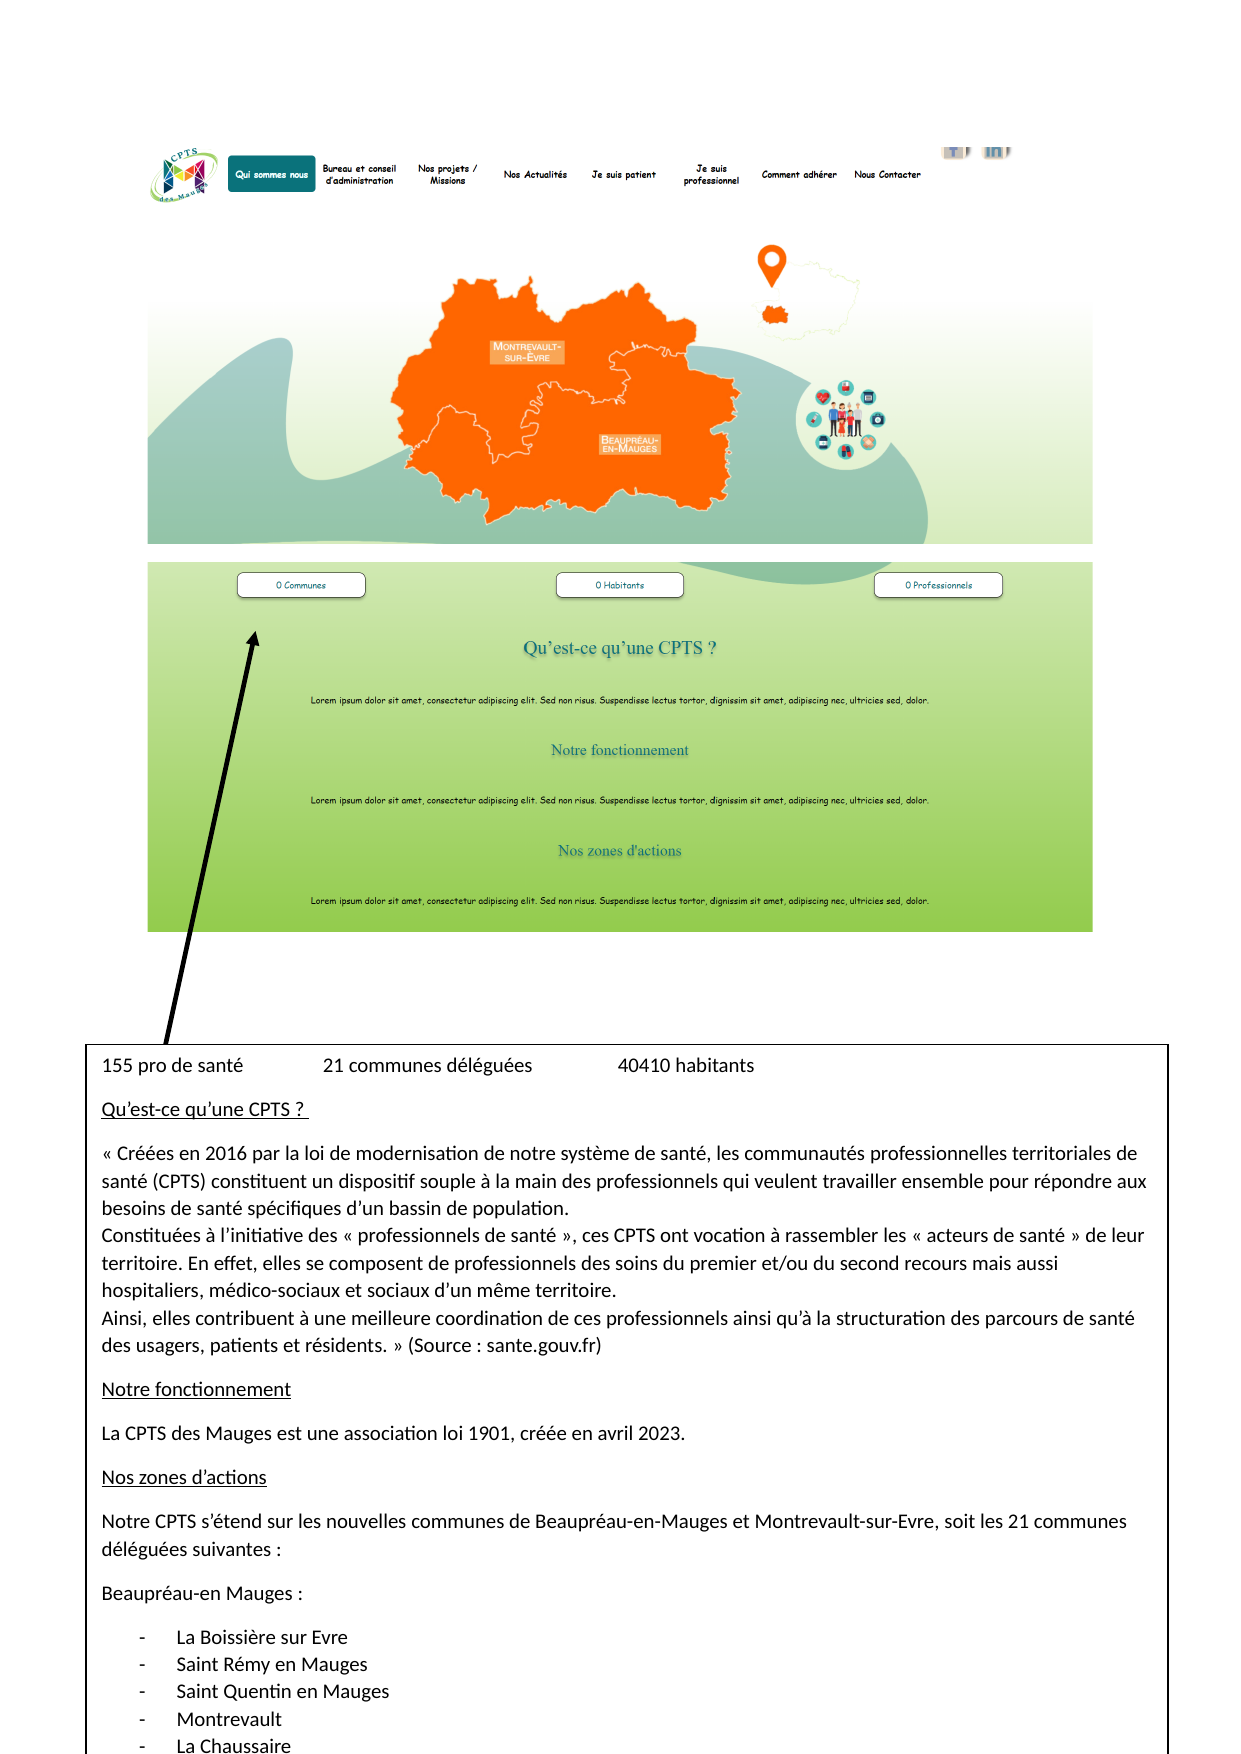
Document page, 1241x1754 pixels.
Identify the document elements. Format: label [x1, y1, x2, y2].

picture [147, 147, 1093, 544]
picture [147, 562, 1093, 932]
